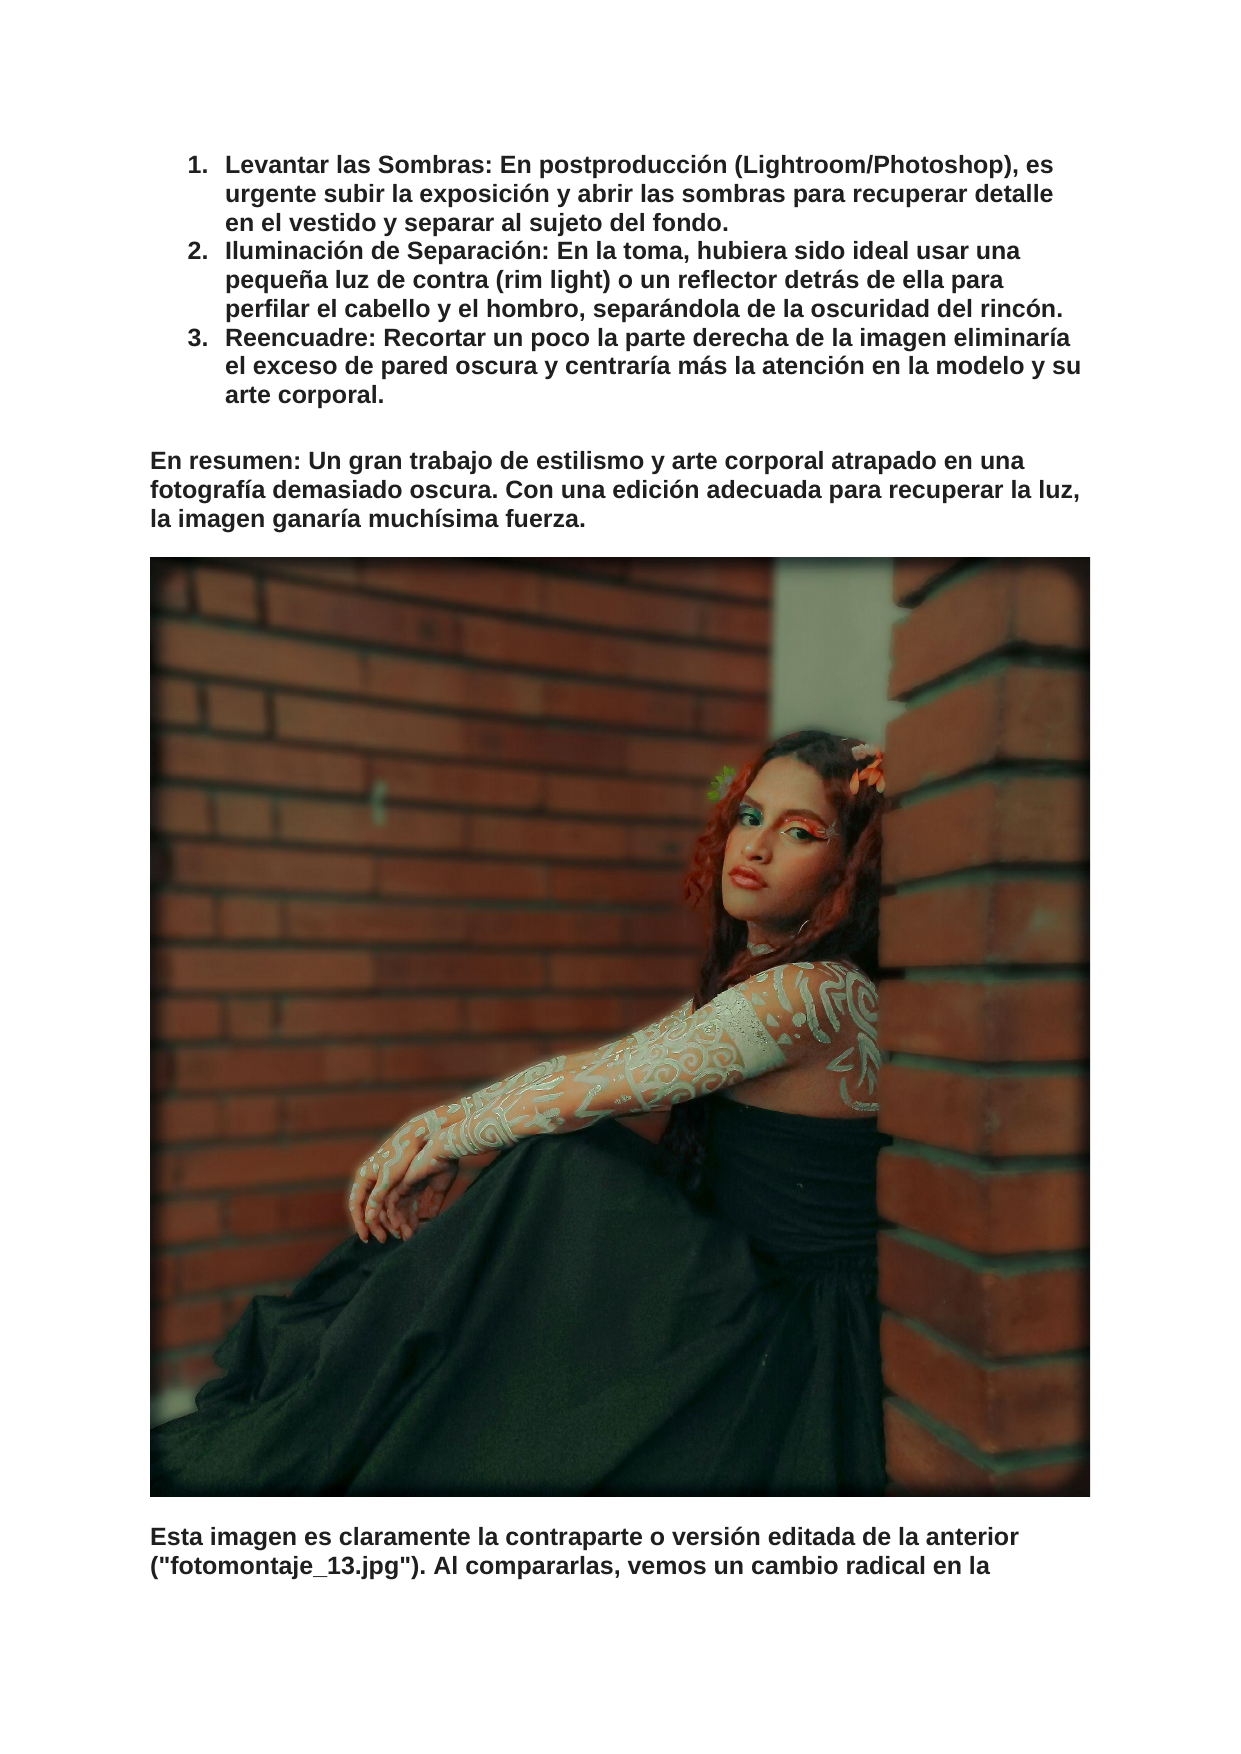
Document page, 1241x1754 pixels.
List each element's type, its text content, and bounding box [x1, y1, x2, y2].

text En resumen: Un gran trabajo de estilismo y arte corporal atrapado en una fotografía demasiado oscura. Con una edición adecuada para recuperar la luz, la imagen ganaría muchísima fuerza. [150, 446, 1090, 532]
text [150, 1522, 1090, 1579]
picture [150, 557, 1091, 1497]
list Reencuadre: Recortar un poco la parte derecha de la imagen eliminaría el exceso de pared oscura y centraría más la atención en la modelo y su arte corporal. [187, 322, 1090, 409]
list Levantar las Sombras: En postproducción (Lightroom/Photoshop), es urgente subir la exposición y abrir las sombras para recuperar detalle en el vestido y separar al sujeto del fondo. [187, 150, 1090, 236]
list Iluminación de Separación: En la toma, hubiera sido ideal usar una pequeña luz de contra (rim light) o un reflector detrás de ella para perfilar el cabello y el hombro, separándola de la oscuridad del rincón. [187, 236, 1090, 322]
